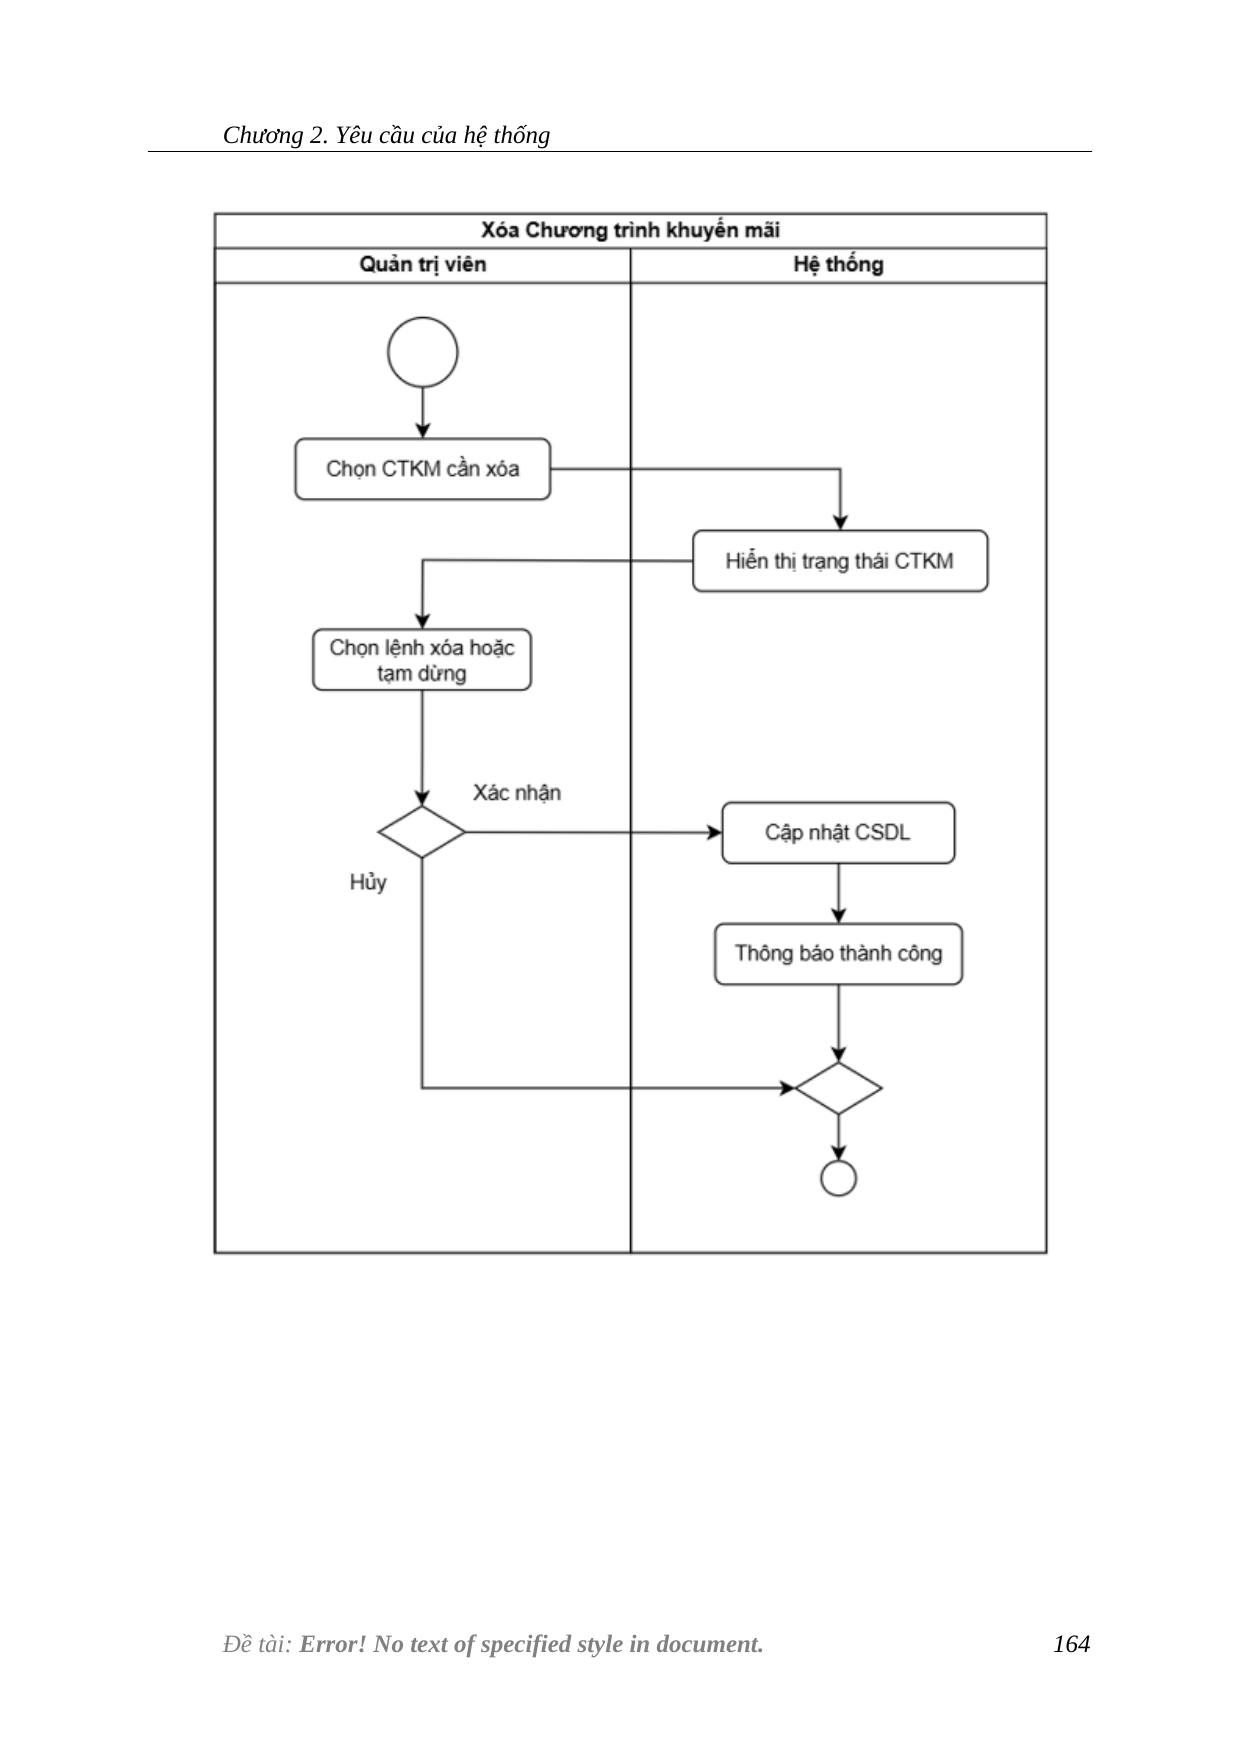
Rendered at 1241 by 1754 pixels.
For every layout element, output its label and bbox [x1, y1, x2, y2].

picture [206, 206, 1054, 1262]
